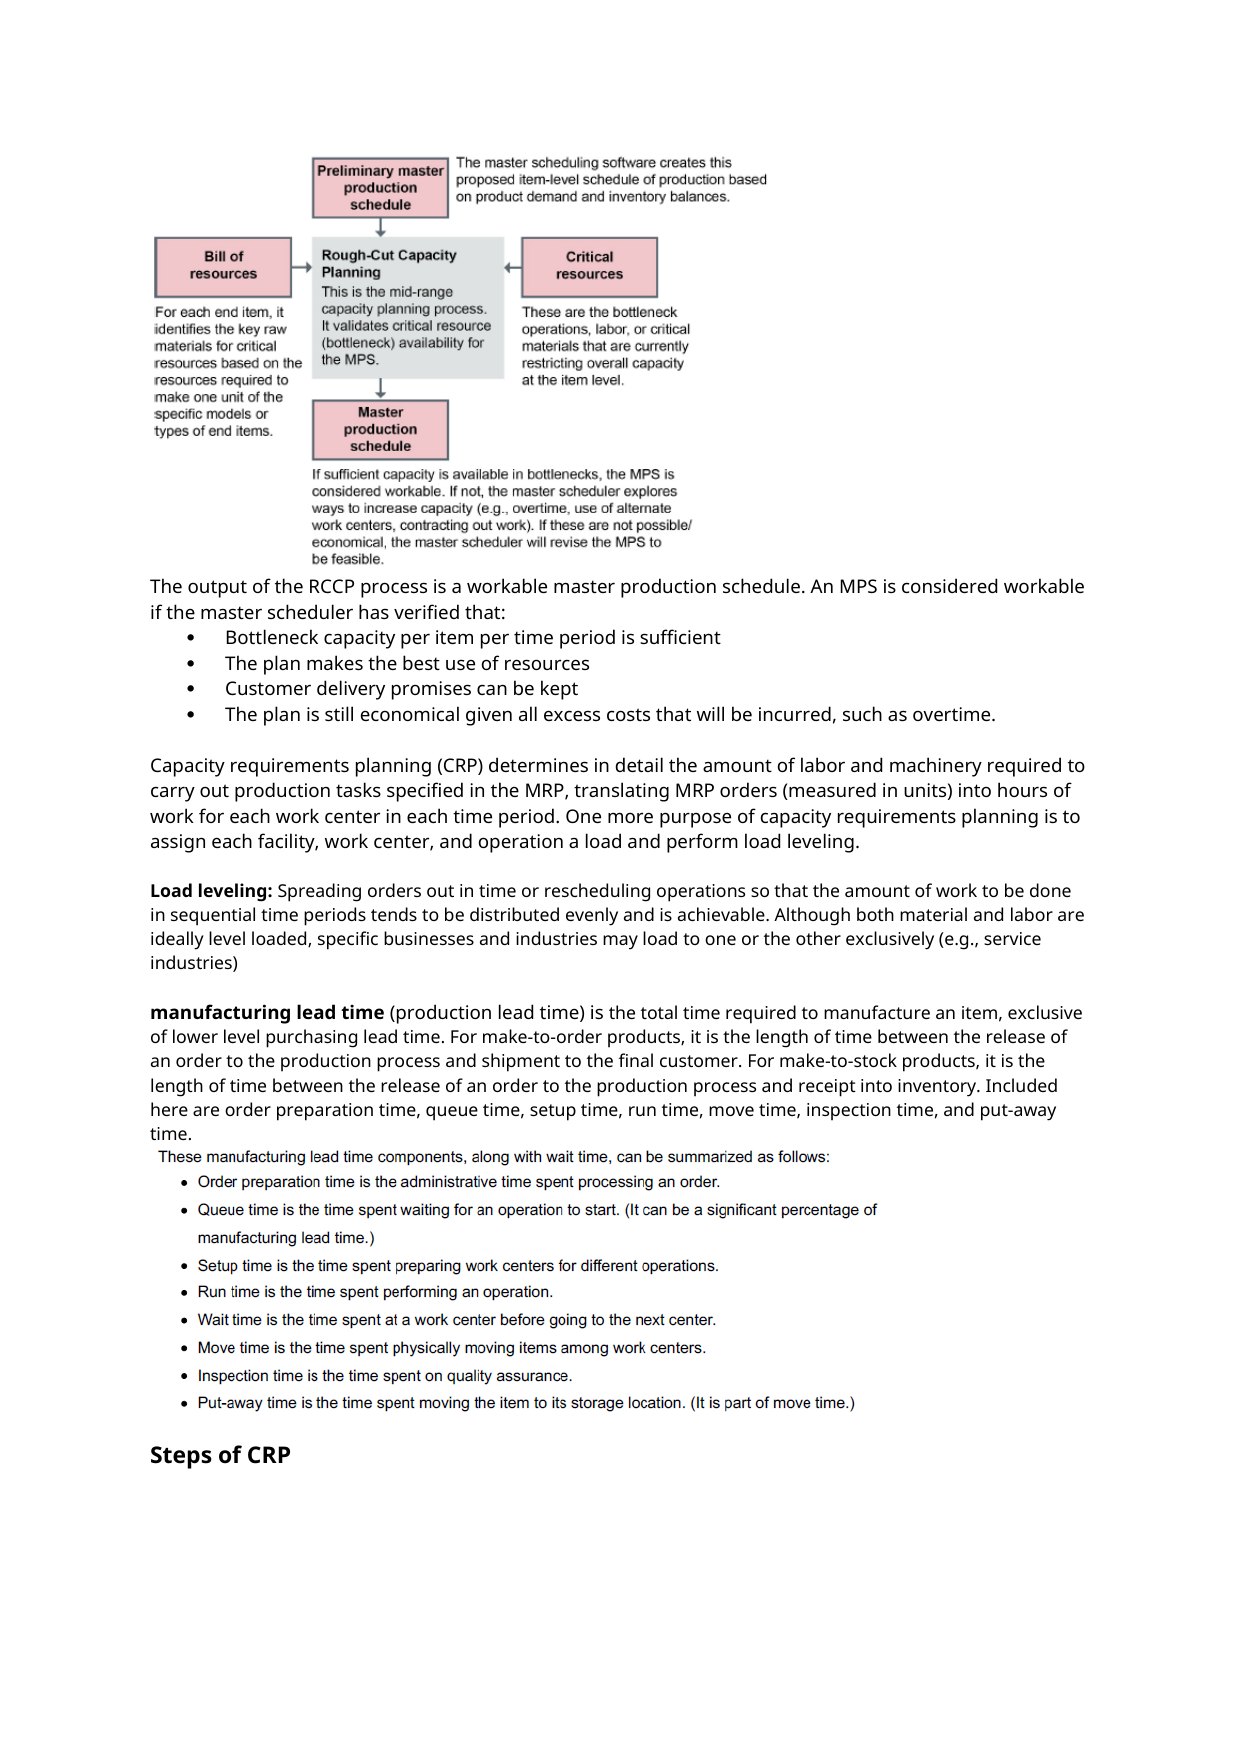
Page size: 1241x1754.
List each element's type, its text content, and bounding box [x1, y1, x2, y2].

text Steps of CRP [150, 1439, 1090, 1471]
text carry out production tasks specified in the MRP, translating MRP orders (measured in units) into hours of [150, 778, 1090, 803]
picture [150, 1145, 890, 1416]
list Customer delivery promises can be kept [187, 676, 1090, 701]
list The plan makes the best use of resources [187, 650, 1090, 676]
picture [150, 150, 780, 574]
list Bottleneck capacity per item per time period is sufficient [187, 624, 1090, 650]
text if the master scheduler has verified that: [150, 599, 1090, 624]
text The output of the RCCP process is a workable master production schedule. An MPS is considered workable [150, 573, 1090, 599]
text manufacturing lead time (production lead time) is the total time required to manufacture an item, exclusive of lower level purchasing lead time. For make-to-order products, it is the length of time between the release of an order to the production process and shipment to the final customer. For make-to-stock products, it is the length of time between the release of an order to the production process and receipt into inventory. Included here are order preparation time, queue time, setup time, run time, move time, inspection time, and put-away time. [150, 999, 1090, 1146]
list The plan is still economical given all excess costs that will be incurred, such as overtime. [187, 701, 1090, 727]
text work for each work center in each time period. One more purpose of capacity requirements planning is to assign each facility, work center, and operation a load and perform load leveling. [150, 803, 1090, 854]
text Load leveling: Spreading orders out in time or rescheduling operations so that the amount of work to be done in sequential time periods tends to be distributed evenly and is achievable. Although both material and labor are ideally level loaded, specific businesses and industries may load to one or the other exclusively (e.g., service industries) [150, 878, 1090, 975]
text Capacity requirements planning (CRP) determines in detail the amount of labor and machinery required to [150, 752, 1090, 778]
